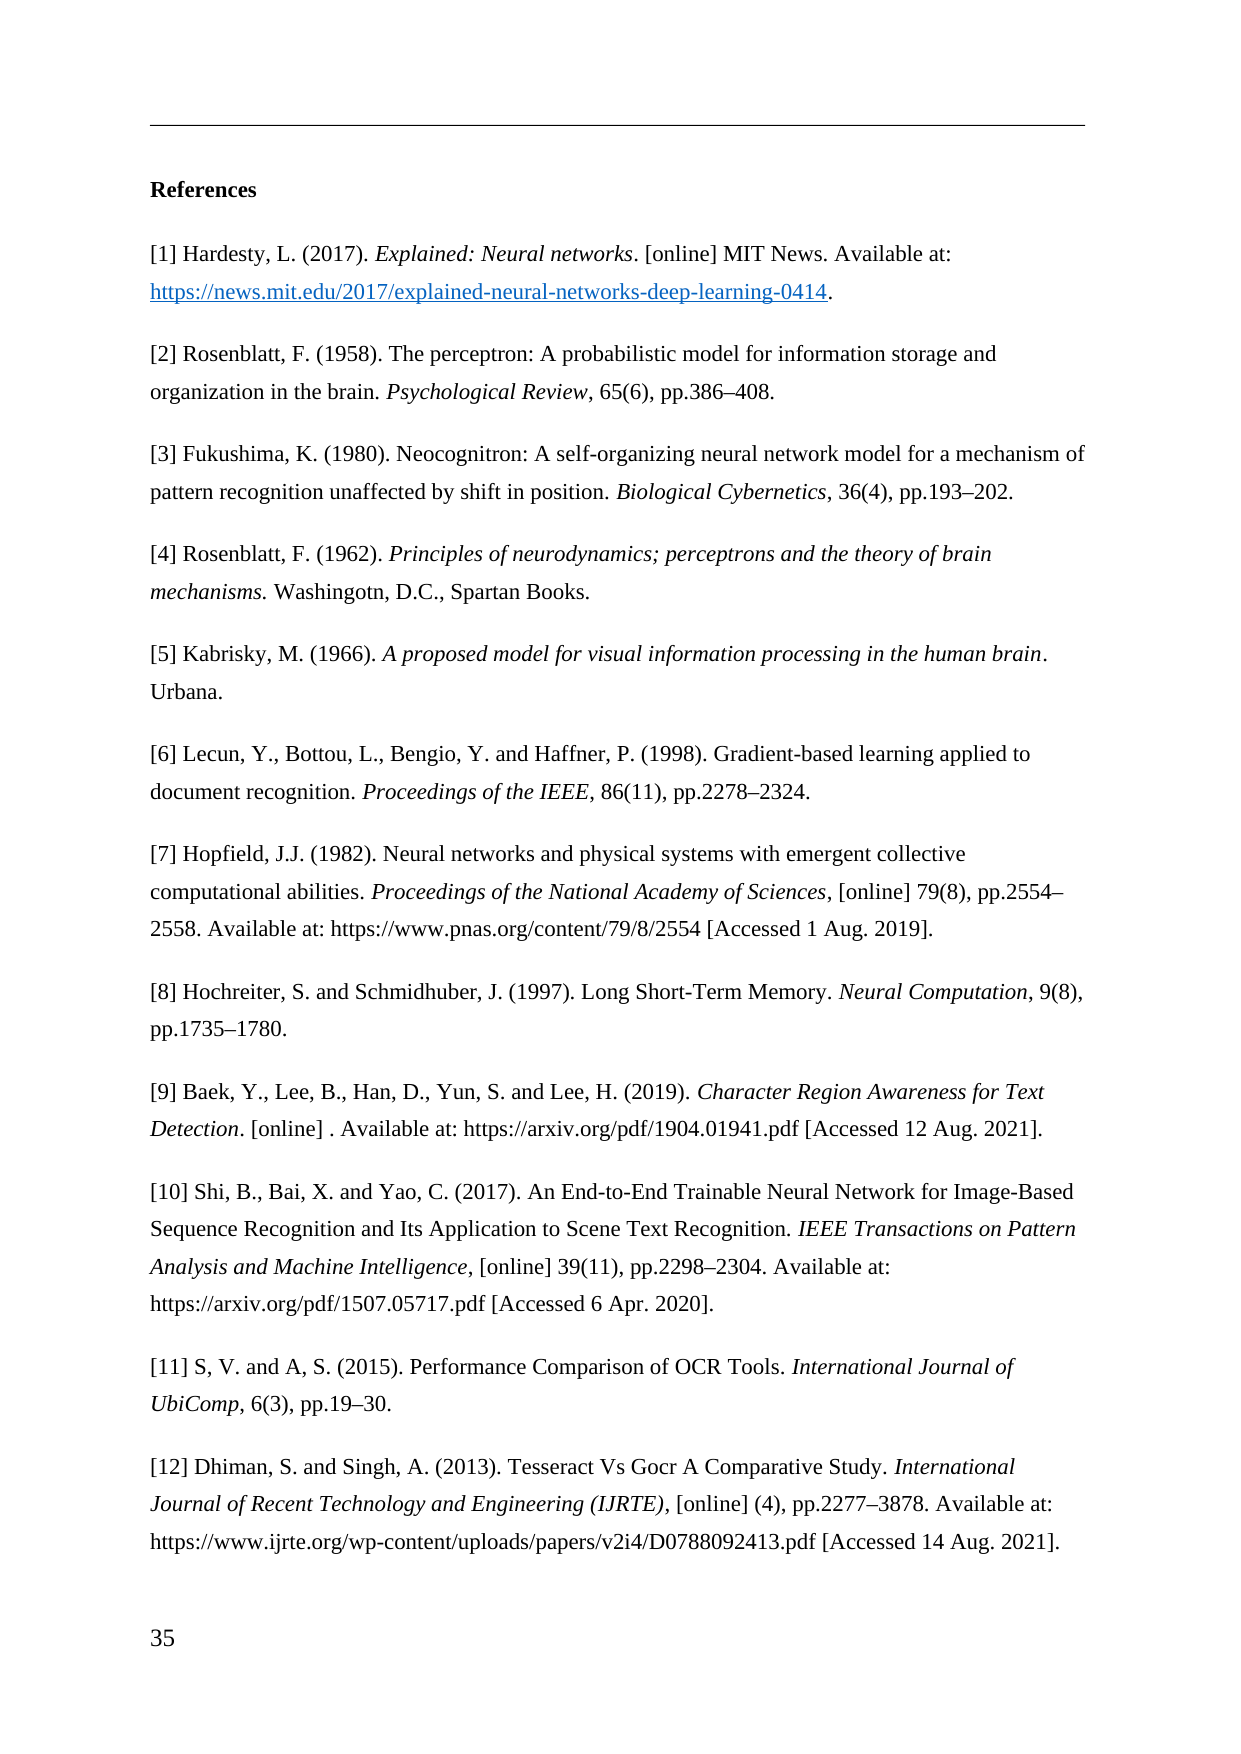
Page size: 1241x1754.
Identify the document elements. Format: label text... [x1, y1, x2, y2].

text References [150, 176, 1090, 203]
text ‌[4] Rosenblatt, F. (1962). Principles of neurodynamics; perceptrons and the theory of brain mechanisms. Washingotn, D.C., Spartan Books. [150, 529, 1090, 604]
text [8] Hochreiter, S. and Schmidhuber, J. (1997). Long Short-Term Memory. Neural Computation, 9(8), pp.1735–1780. [150, 967, 1090, 1042]
text [7] Hopfield, J.J. (1982). Neural networks and physical systems with emergent collective computational abilities. Proceedings of the National Academy of Sciences, [online] 79(8), pp.2554–2558. Available at: https://www.pnas.org/content/79/8/2554 [Accessed 1 Aug. 2019]. [150, 829, 1090, 942]
text ‌[9] Baek, Y., Lee, B., Han, D., Yun, S. and Lee, H. (2019). Character Region Awareness for Text Detection. [online] . Available at: https://arxiv.org/pdf/1904.01941.pdf [Accessed 12 Aug. 2021]. [150, 1067, 1090, 1142]
text ‌[12] Dhiman, S. and Singh, A. (2013). Tesseract Vs Gocr A Comparative Study. International Journal of Recent Technology and Engineering (IJRTE), [online] (4), pp.2277–3878. Available at: https://www.ijrte.org/wp-content/uploads/papers/v2i4/D0788092413.pdf [Accessed 14 Aug. 2021]. [150, 1442, 1090, 1554]
text [11] S, V. and A, S. (2015). Performance Comparison of OCR Tools. International Journal of UbiComp, 6(3), pp.19–30. [150, 1342, 1090, 1417]
text ‌[5] Kabrisky, M. (1966). A proposed model for visual information processing in the human brain. Urbana. [150, 629, 1090, 704]
text [10] Shi, B., Bai, X. and Yao, C. (2017). An End-to-End Trainable Neural Network for Image-Based Sequence Recognition and Its Application to Scene Text Recognition. IEEE Transactions on Pattern Analysis and Machine Intelligence, [online] 39(11), pp.2298–2304. Available at: https://arxiv.org/pdf/1507.05717.pdf [Accessed 6 Apr. 2020]. [150, 1167, 1090, 1317]
text [2] Rosenblatt, F. (1958). The perceptron: A probabilistic model for information storage and organization in the brain. Psychological Review, 65(6), pp.386–408. [150, 329, 1090, 404]
text [1] Hardesty, L. (2017). Explained: Neural networks. [online] MIT News. Available at: https://news.mit.edu/2017/explained-neural-networks-deep-learning-0414. [150, 229, 1090, 304]
text ‌[3] Fukushima, K. (1980). Neocognitron: A self-organizing neural network model for a mechanism of pattern recognition unaffected by shift in position. Biological Cybernetics, 36(4), pp.193–202. [150, 429, 1090, 504]
text [6] Lecun, Y., Bottou, L., Bengio, Y. and Haffner, P. (1998). Gradient-based learning applied to document recognition. Proceedings of the IEEE, 86(11), pp.2278–2324. [150, 729, 1090, 804]
